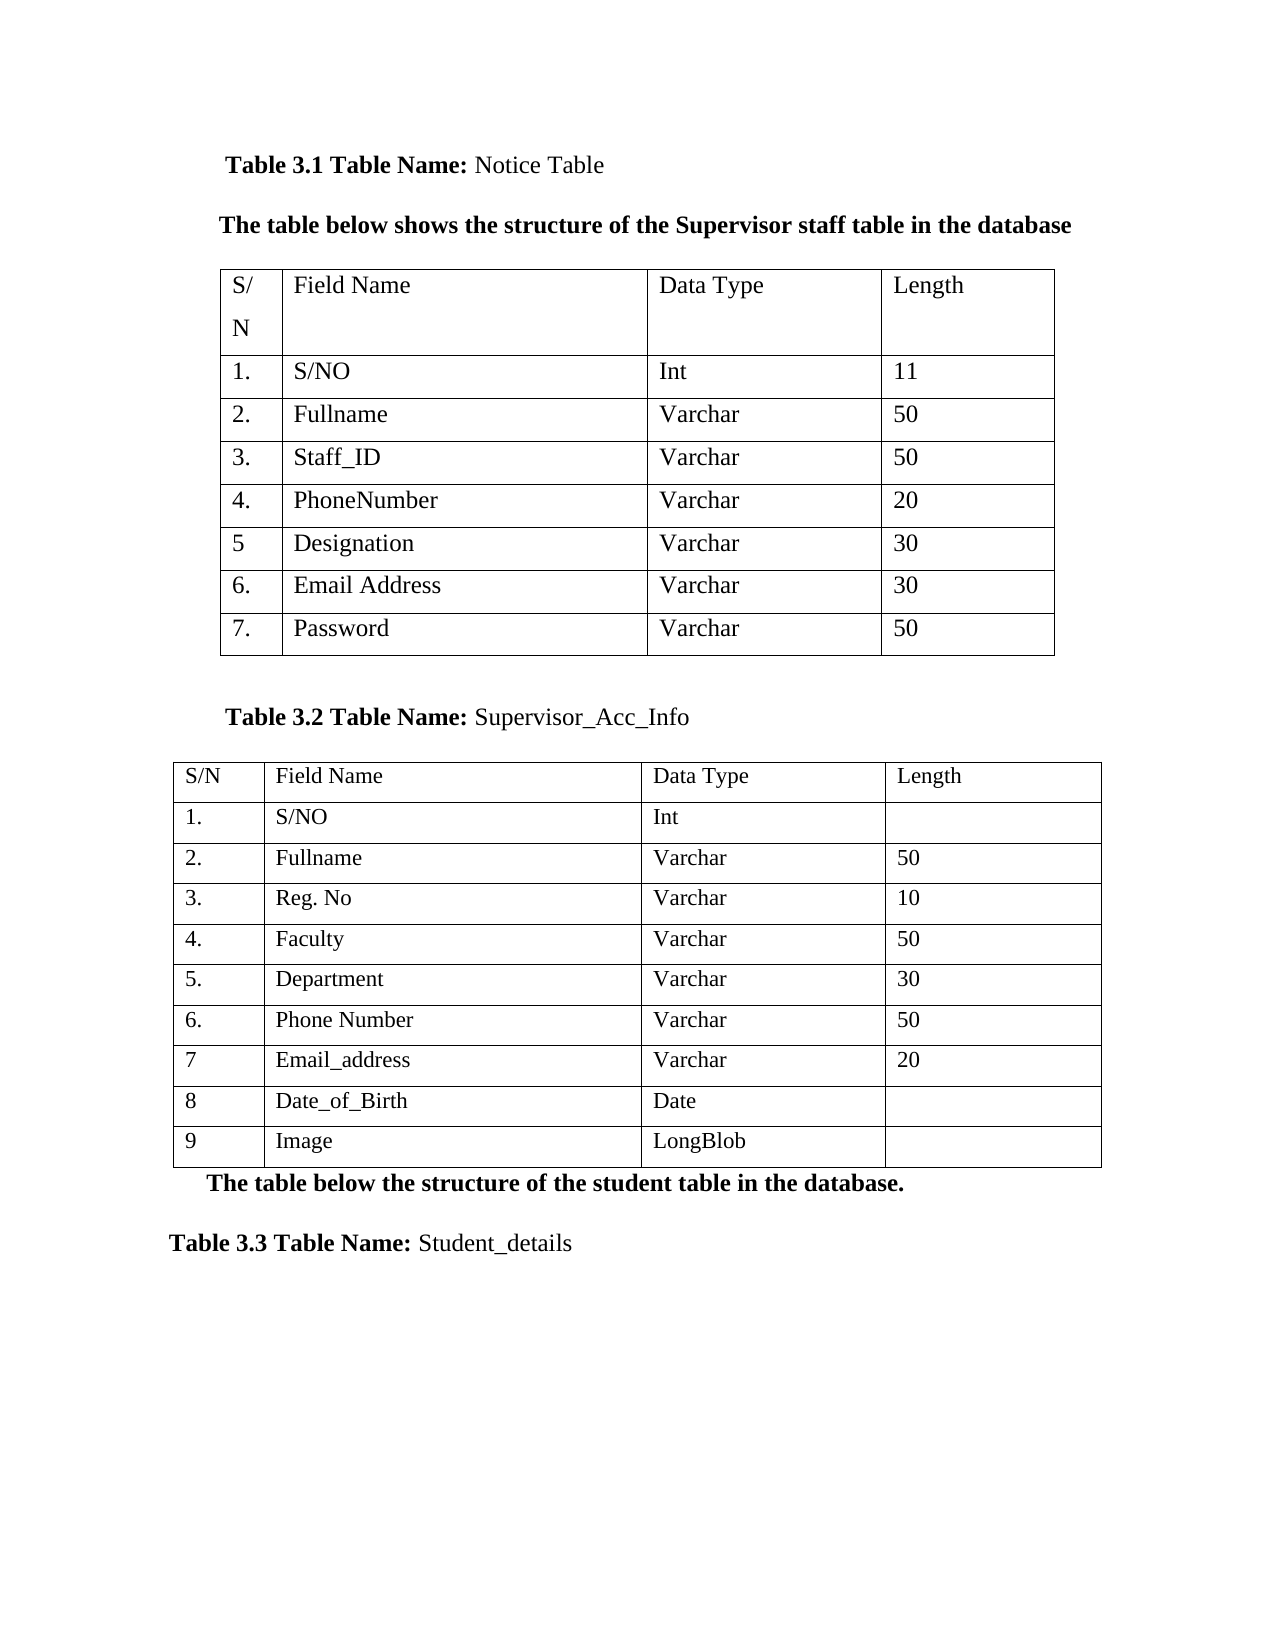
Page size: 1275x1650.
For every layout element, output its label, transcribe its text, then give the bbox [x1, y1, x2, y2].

table_cell Int [648, 356, 881, 398]
table_cell Varchar [648, 399, 881, 441]
table_cell Varchar [642, 965, 885, 1005]
table_cell Department [265, 965, 641, 1005]
table_cell Faculty [265, 925, 641, 964]
table_cell 3. [174, 884, 264, 924]
table_cell 30 [886, 965, 1101, 1005]
table_cell Varchar [648, 442, 881, 484]
table_cell Varchar [642, 925, 885, 964]
table_cell 1. [174, 803, 264, 843]
text Table 3.1 Table Name: Notice Table [150, 150, 1125, 179]
table_cell LongBlob [642, 1127, 885, 1167]
text Table 3.3 Table Name: Student_details [150, 1228, 1125, 1256]
table_cell Date_of_Birth [265, 1087, 641, 1126]
table_cell S/NO [265, 803, 641, 843]
table_header Field Name [283, 270, 647, 355]
table_cell Varchar [648, 571, 881, 612]
table_cell 50 [886, 1006, 1101, 1045]
table_header Data Type [642, 763, 885, 802]
table_cell 8 [174, 1087, 264, 1126]
table_cell 7. [221, 614, 282, 655]
table_cell 4. [174, 925, 264, 964]
table_cell S/NO [283, 356, 647, 398]
table_cell 11 [882, 356, 1054, 398]
table_header S/N [221, 270, 282, 355]
table_cell Varchar [648, 485, 881, 527]
table_cell Email_address [265, 1046, 641, 1086]
table_header S/N [174, 763, 264, 802]
table_cell [886, 803, 1101, 843]
text Table 3.2 Table Name: Supervisor_Acc_Info [225, 480, 1125, 731]
table_cell 30 [882, 528, 1054, 569]
table_cell Reg. No [265, 884, 641, 924]
table_cell 10 [886, 884, 1101, 924]
table_cell 5 [221, 528, 282, 569]
table_header Length [882, 270, 1054, 355]
table_cell Varchar [642, 1006, 885, 1045]
table_cell Varchar [648, 614, 881, 655]
table_cell 9 [174, 1127, 264, 1167]
table_cell Date [642, 1087, 885, 1126]
table_header Data Type [648, 270, 881, 355]
table_cell 50 [882, 614, 1054, 655]
table_cell 6. [221, 571, 282, 612]
table_cell Designation [283, 528, 647, 569]
table_cell 6. [174, 1006, 264, 1045]
table_cell 2. [221, 399, 282, 441]
table_cell [886, 1127, 1101, 1167]
table_cell 3. [221, 442, 282, 484]
table_cell Password [283, 614, 647, 655]
table_cell 4. [221, 485, 282, 527]
table_cell 5. [174, 965, 264, 1005]
table_cell [886, 1087, 1101, 1126]
table_cell Image [265, 1127, 641, 1167]
table_cell 30 [882, 571, 1054, 612]
table_cell Staff_ID [283, 442, 647, 484]
table_cell Varchar [642, 1046, 885, 1086]
table_cell Fullname [265, 844, 641, 883]
table_cell Fullname [283, 399, 647, 441]
table_cell Email Address [283, 571, 647, 612]
table_cell 50 [882, 442, 1054, 484]
table_cell 1. [221, 356, 282, 398]
table_cell 2. [174, 844, 264, 883]
table_cell 20 [886, 1046, 1101, 1086]
table_cell 50 [882, 399, 1054, 441]
table_cell 7 [174, 1046, 264, 1086]
table_header Field Name [265, 763, 641, 802]
table_cell 50 [886, 844, 1101, 883]
table_cell Varchar [642, 844, 885, 883]
table_cell 20 [882, 485, 1054, 527]
table_cell 50 [886, 925, 1101, 964]
table_cell Int [642, 803, 885, 843]
table_header Length [886, 763, 1101, 802]
text The table below the structure of the student table in the database. [150, 1168, 1125, 1197]
table_cell PhoneNumber [283, 485, 647, 527]
text The table below shows the structure of the Supervisor staff table in the database [150, 210, 1125, 238]
table_cell Phone Number [265, 1006, 641, 1045]
table_cell Varchar [642, 884, 885, 924]
table_cell Varchar [648, 528, 881, 569]
